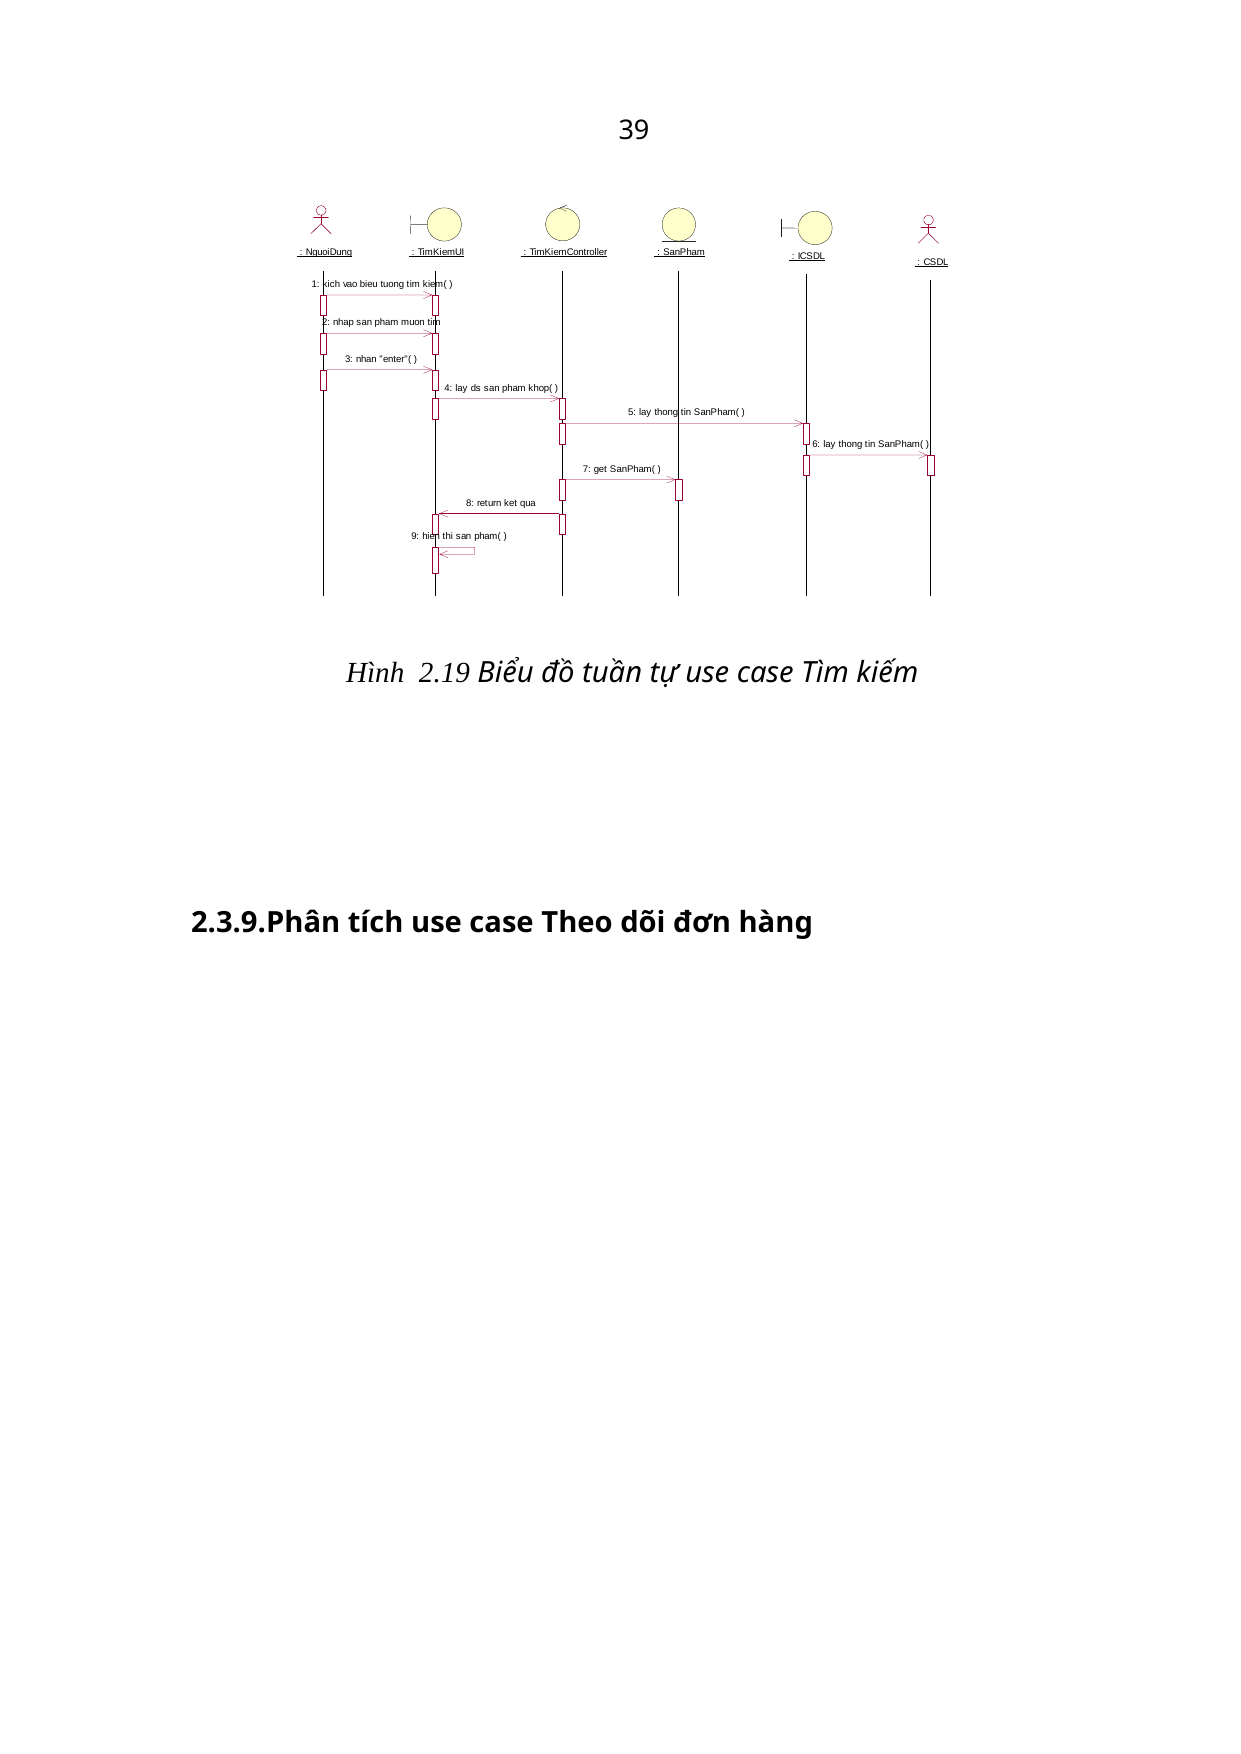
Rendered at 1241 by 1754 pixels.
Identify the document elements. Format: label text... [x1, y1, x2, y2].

text Hình 2.19 Biểu đồ tuần tự use case Tìm kiếm [177, 652, 1090, 691]
subtitle Phân tích use case Theo dõi đơn hàng [266, 901, 1087, 941]
